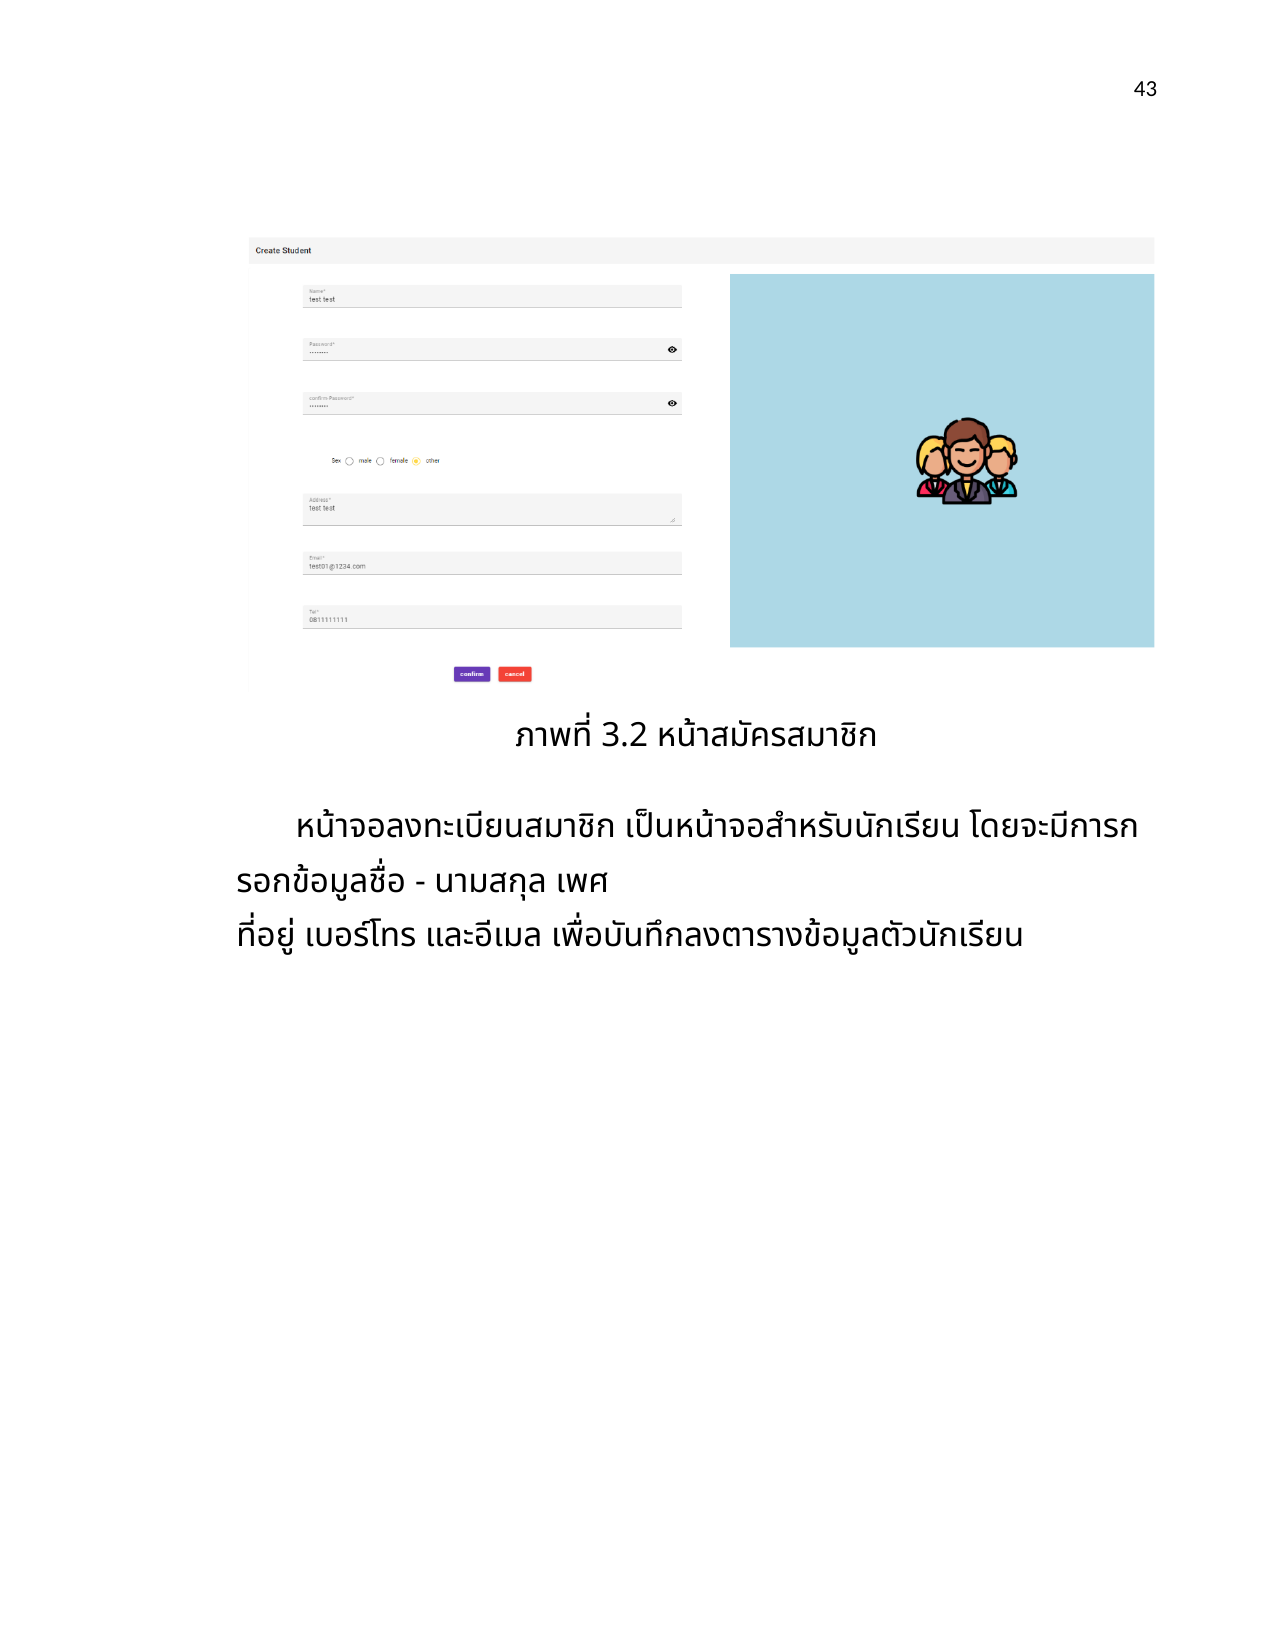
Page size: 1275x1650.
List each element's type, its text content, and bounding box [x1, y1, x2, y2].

text ภาพที่ 3.2 หน้าสมัครสมาชิก [236, 710, 1157, 761]
picture [238, 236, 1155, 692]
text หน้าจอลงทะเบียนสมาชิก เป็นหน้าจอสำหรับนักเรียน โดยจะมีการกรอกข้อมูลชื่อ - นามสกุล เพศ ที่อยู่ เบอร์โทร และอีเมล เพื่อบันทึกลงตารางข้อมูลตัวนักเรียน [236, 802, 1157, 962]
